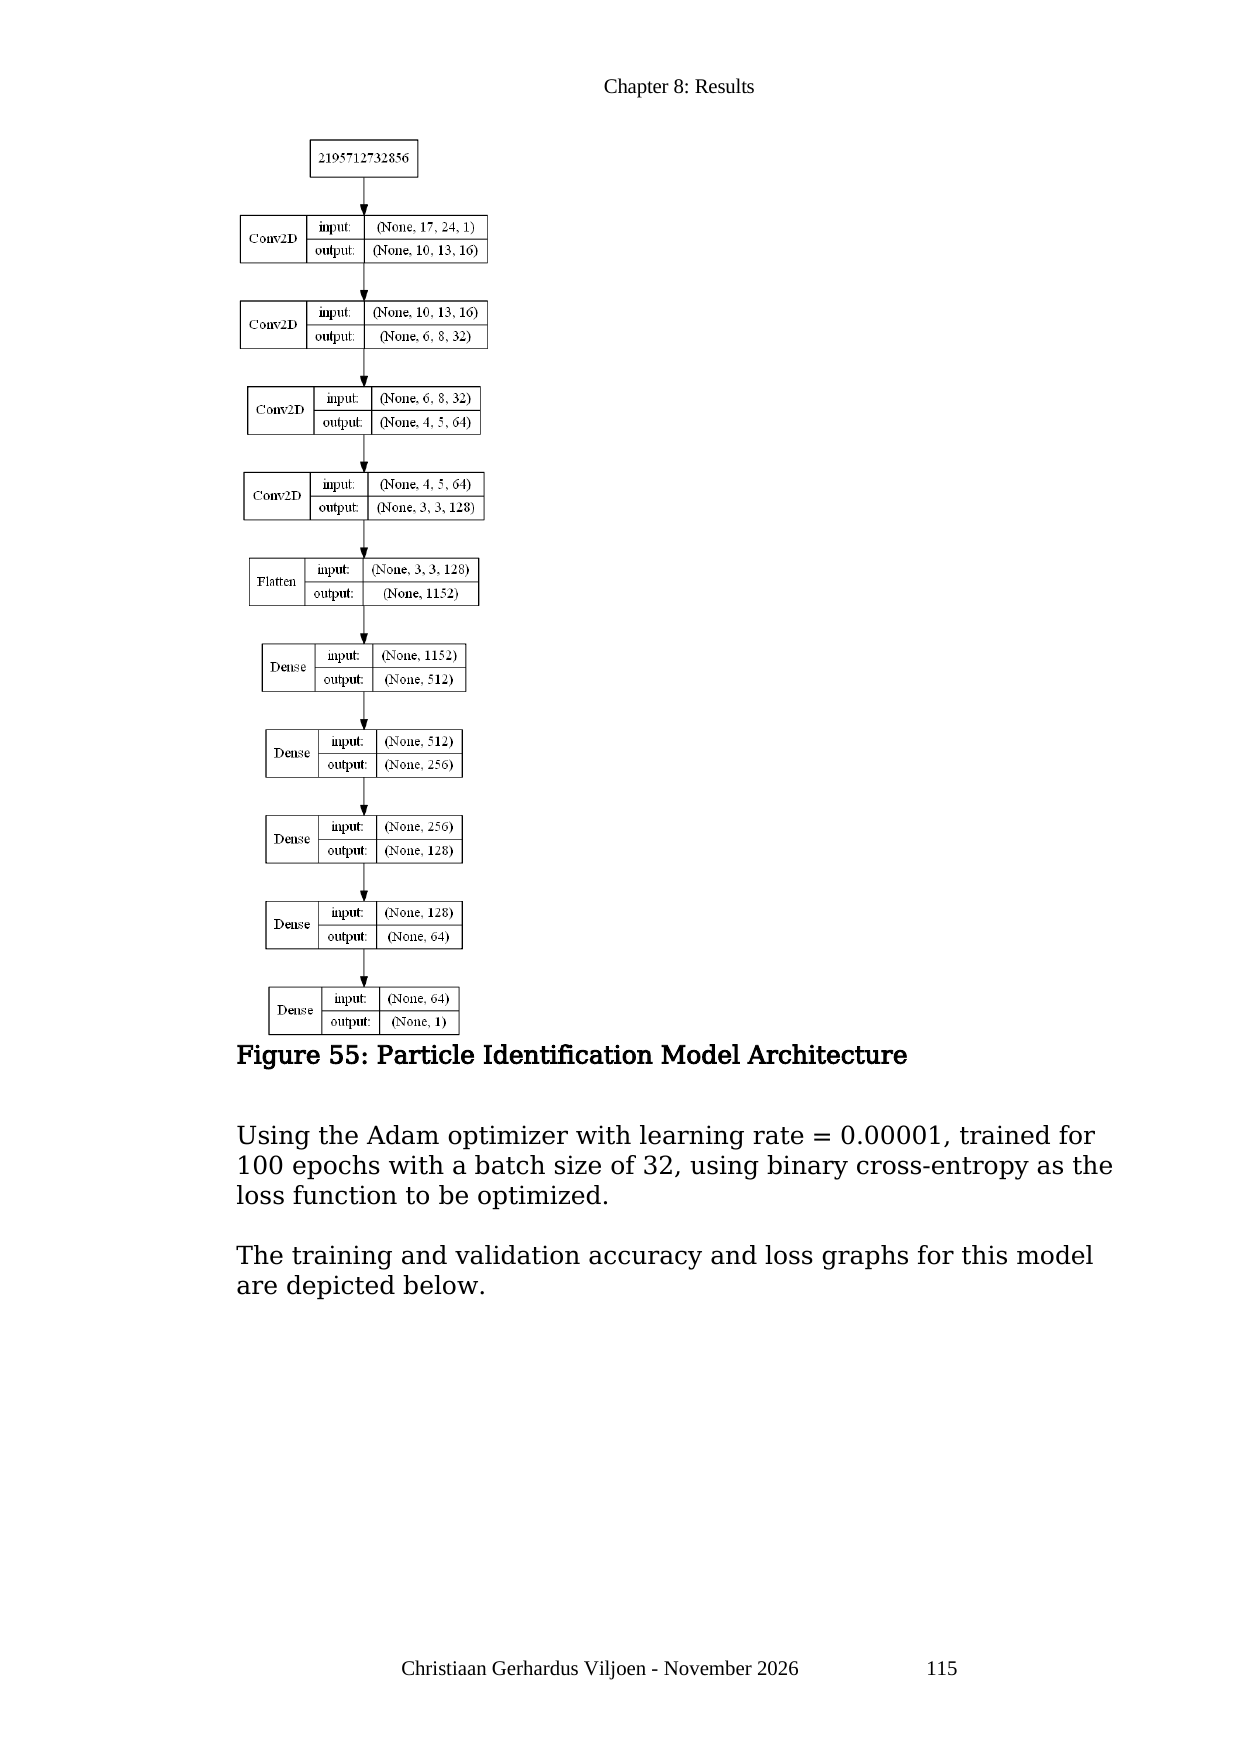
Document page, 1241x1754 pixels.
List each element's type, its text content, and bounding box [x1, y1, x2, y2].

text Using the Adam optimizer with learning rate = 0.00001, trained for 100 epochs with a batch size of 32, using binary cross-entropy as the loss function to be optimized. [236, 1119, 1122, 1209]
text Figure 55: Particle Identification Model Architecture [236, 1039, 1122, 1069]
picture [236, 135, 491, 1039]
text The training and validation accuracy and loss graphs for this model are depicted below. [236, 1239, 1122, 1299]
